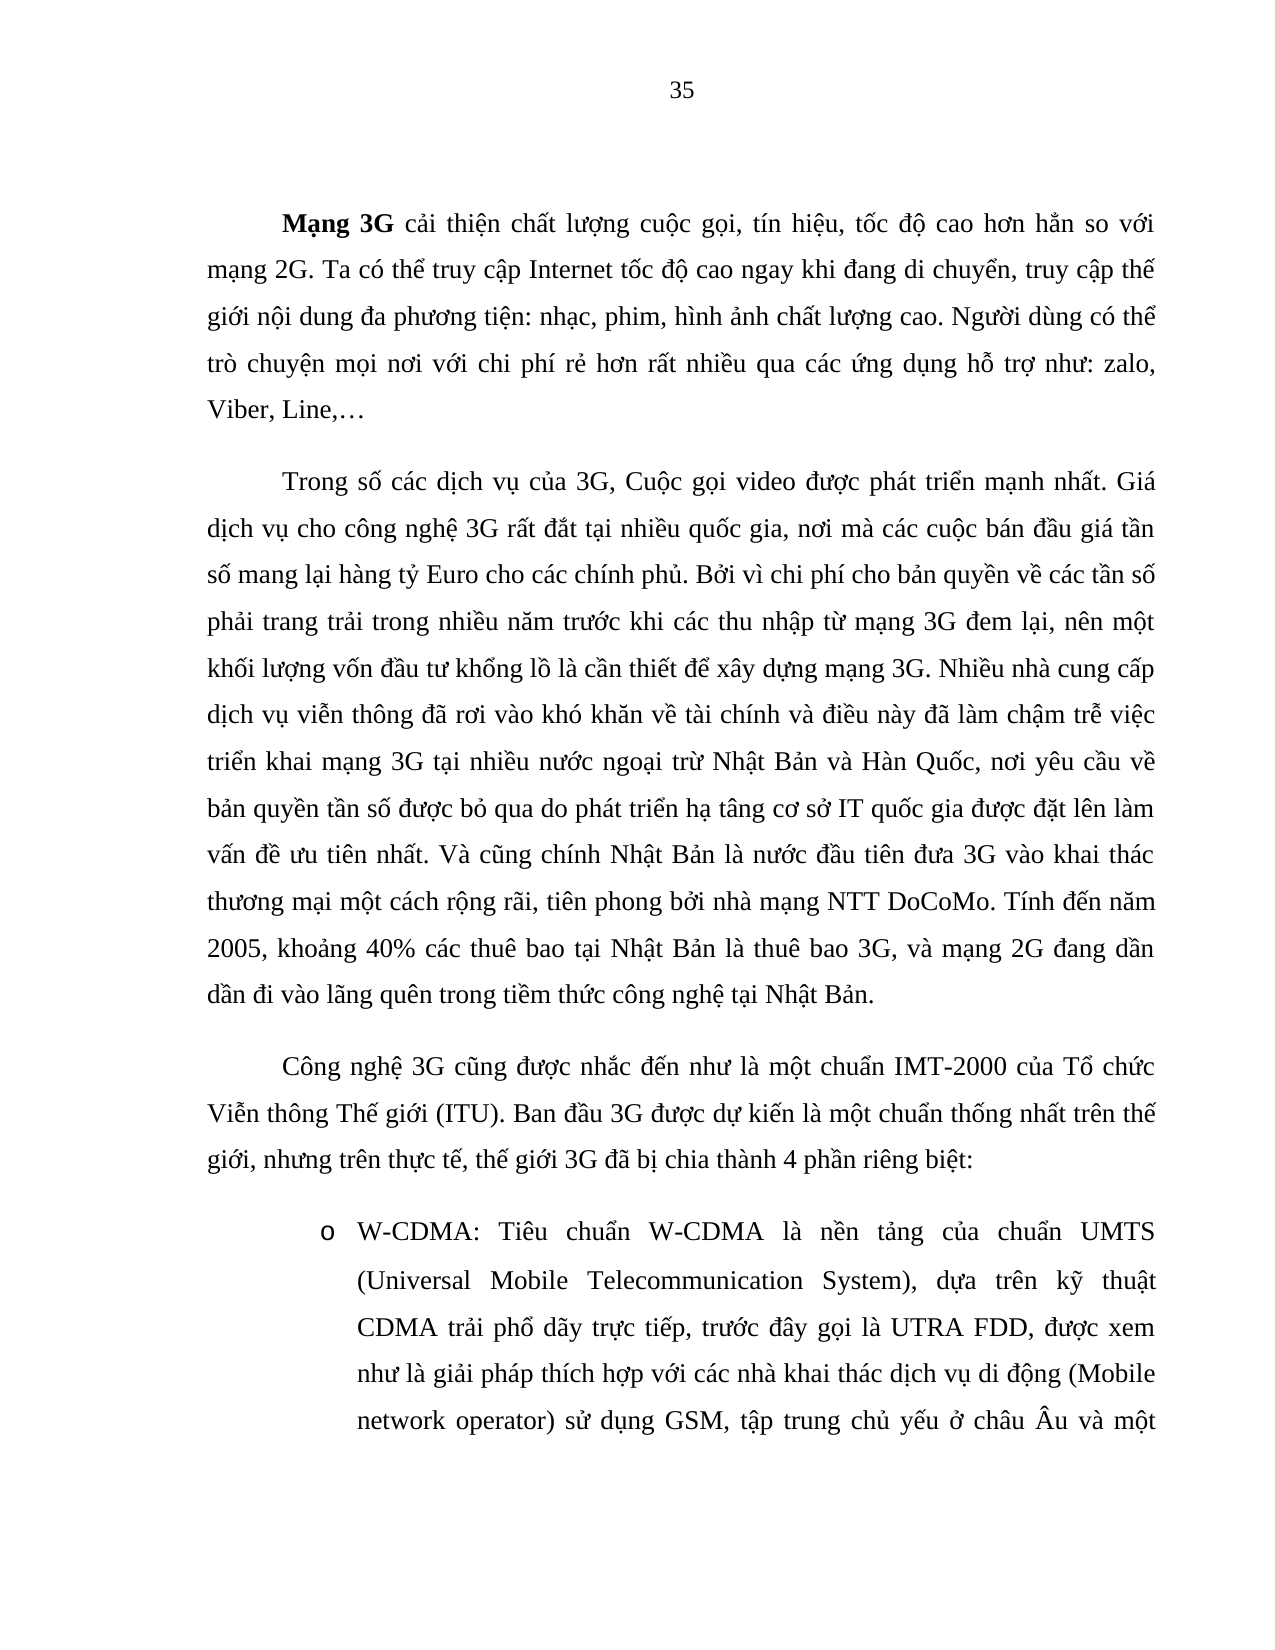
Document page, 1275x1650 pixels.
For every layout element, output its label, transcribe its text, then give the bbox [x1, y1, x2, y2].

text Công nghệ 3G cũng được nhắc đến như là một chuẩn IMT-2000 của Tổ chức Viễn thông Thế giới (ITU). Ban đầu 3G được dự kiến là một chuẩn thống nhất trên thế giới, nhưng trên thực tế, thế giới 3G đã bị chia thành 4 phần riêng biệt: [207, 1050, 1157, 1174]
text Mạng 3G cải thiện chất lượng cuộc gọi, tín hiệu, tốc độ cao hơn hẳn so với mạng 2G. Ta có thể truy cập Internet tốc độ cao ngay khi đang di chuyển, truy cập thế giới nội dung đa phương tiện: nhạc, phim, hình ảnh chất lượng cao. Người dùng có thể trò chuyện mọi nơi với chi phí rẻ hơn rất nhiều qua các ứng dụng hỗ trợ như: zalo, Viber, Line,… [207, 207, 1157, 424]
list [319, 1215, 1157, 1435]
text Trong số các dịch vụ của 3G, Cuộc gọi video được phát triển mạnh nhất. Giá dịch vụ cho công nghệ 3G rất đắt tại nhiều quốc gia, nơi mà các cuộc bán đầu giá tần số mang lại hàng tỷ Euro cho các chính phủ. Bởi vì chi phí cho bản quyền về các tần số phải trang trải trong nhiều năm trước khi các thu nhập từ mạng 3G đem lại, nên một khối lượng vốn đầu tư khổng lồ là cần thiết để xây dựng mạng 3G. Nhiều nhà cung cấp dịch vụ viễn thông đã rơi vào khó khăn về tài chính và điều này đã làm chậm trễ việc triển khai mạng 3G tại nhiều nước ngoại trừ Nhật Bản và Hàn Quốc, nơi yêu cầu về bản quyền tần số được bỏ qua do phát triển hạ tâng cơ sở IT quốc gia được đặt lên làm vấn đề ưu tiên nhất. Và cũng chính Nhật Bản là nước đầu tiên đưa 3G vào khai thác thương mại một cách rộng rãi, tiên phong bởi nhà mạng NTT DoCoMo. Tính đến năm 2005, khoảng 40% các thuê bao tại Nhật Bản là thuê bao 3G, và mạng 2G đang dần dần đi vào lãng quên trong tiềm thức công nghệ tại Nhật Bản. [207, 465, 1157, 1009]
